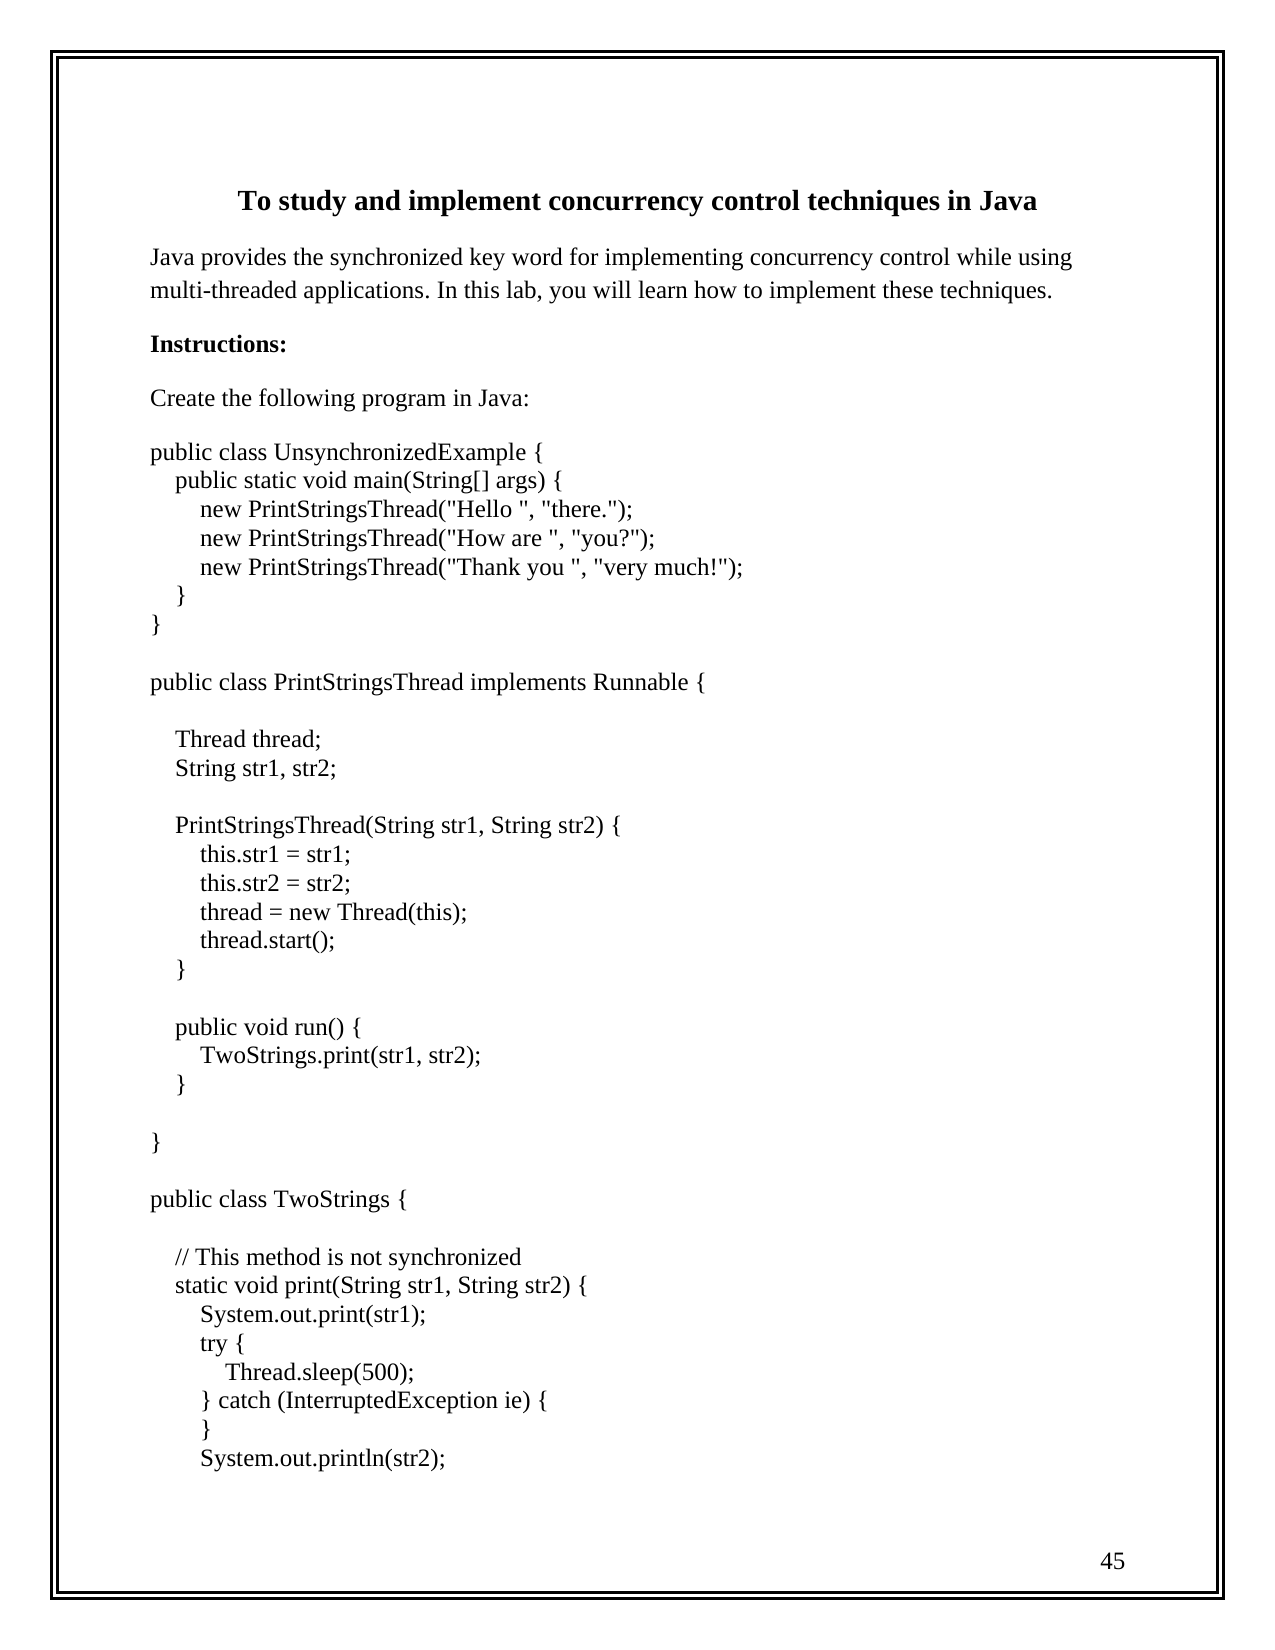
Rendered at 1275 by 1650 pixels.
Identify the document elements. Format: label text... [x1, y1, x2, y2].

text } [150, 1414, 1125, 1443]
text Thread thread; [150, 724, 1125, 753]
text } [150, 580, 1125, 609]
text } [150, 609, 1125, 638]
text this.str1 = str1; [150, 839, 1125, 868]
text new PrintStringsThread("How are ", "you?"); [150, 523, 1125, 552]
text new PrintStringsThread("Hello ", "there."); [150, 494, 1125, 523]
text public class TwoStrings { [150, 1184, 1125, 1213]
text Instructions: [150, 329, 1125, 358]
text thread = new Thread(this); [150, 897, 1125, 925]
text public void run() { [150, 1012, 1125, 1040]
text static void print(String str1, String str2) { [150, 1270, 1125, 1299]
text } [150, 954, 1125, 983]
text PrintStringsThread(String str1, String str2) { [150, 810, 1125, 839]
text } catch (InterruptedException ie) { [150, 1385, 1125, 1414]
text } [150, 1069, 1125, 1098]
text To study and implement concurrency control techniques in Java [150, 183, 1125, 216]
text Thread.sleep(500); [150, 1357, 1125, 1385]
text System.out.println(str2); [150, 1443, 1125, 1472]
text System.out.print(str1); [150, 1299, 1125, 1328]
text public static void main(String[] args) { [150, 465, 1125, 494]
text try { [150, 1328, 1125, 1357]
text new PrintStringsThread("Thank you ", "very much!"); [150, 552, 1125, 580]
text String str1, str2; [150, 753, 1125, 782]
text Create the following program in Java: [150, 383, 1125, 412]
text // This method is not synchronized [150, 1242, 1125, 1270]
text thread.start(); [150, 925, 1125, 954]
text public class PrintStringsThread implements Runnable { [150, 667, 1125, 695]
text } [150, 1127, 1125, 1155]
text TwoStrings.print(str1, str2); [150, 1040, 1125, 1069]
text Java provides the synchronized key word for implementing concurrency control while using multi-threaded applications. In this lab, you will learn how to implement these techniques. [150, 242, 1125, 304]
text public class UnsynchronizedExample { [150, 437, 1125, 465]
text this.str2 = str2; [150, 868, 1125, 897]
